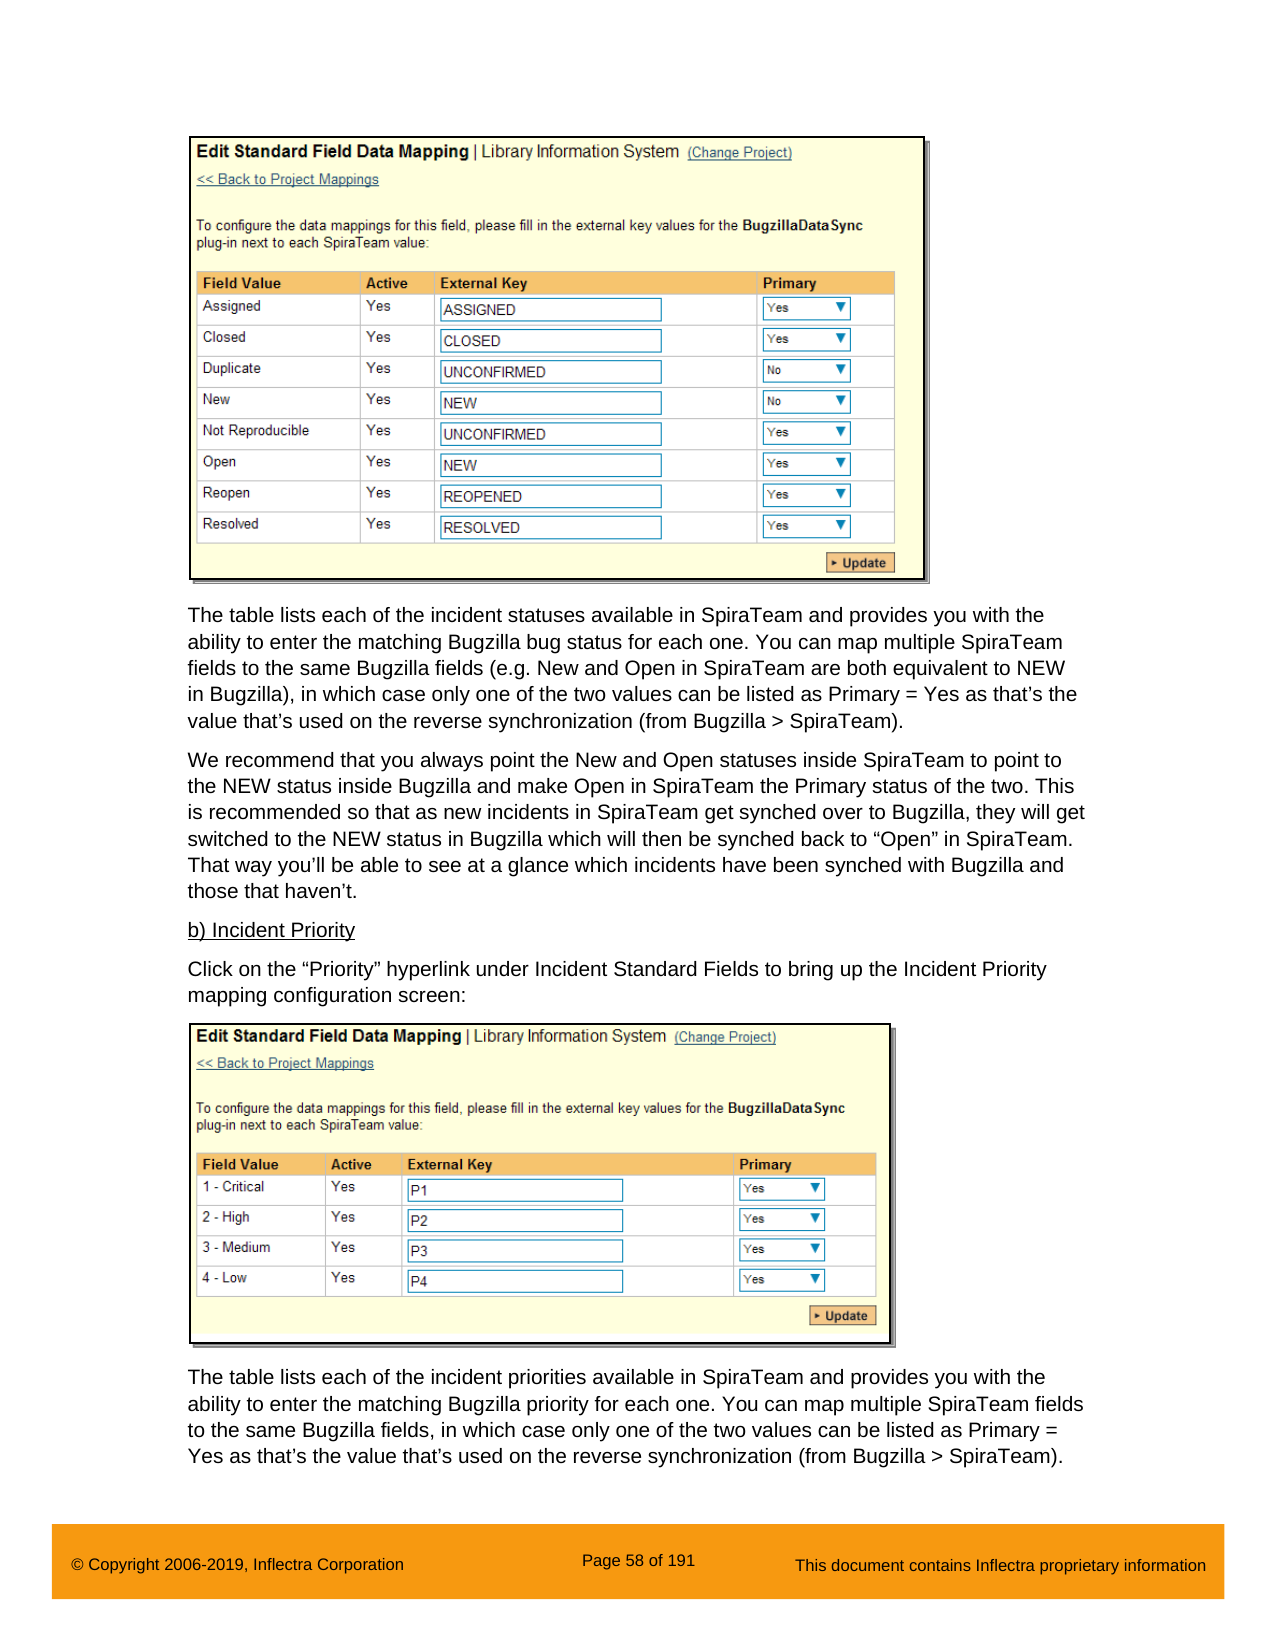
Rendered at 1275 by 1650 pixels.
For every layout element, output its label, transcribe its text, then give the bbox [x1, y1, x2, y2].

picture [191, 138, 923, 578]
text Click on the “Priority” hyperlink under Incident Standard Fields to bring up the Incident Priority mapping configuration screen: [187, 957, 1087, 1007]
text The table lists each of the incident priorities available in SpiraTeam and provides you with the ability to enter the matching Bugzilla priority for each one. You can map multiple SpiraTeam fields to the same Bugzilla fields, in which case only one of the two values can be listed as Primary = Yes as that’s the value that’s used on the reverse synchronization (from Bugzilla > SpiraTeam). [187, 1365, 1087, 1468]
text The table lists each of the incident statuses available in SpiraTeam and provides you with the ability to enter the matching Bugzilla bug status for each one. You can map multiple SpiraTeam fields to the same Bugzilla fields (e.g. New and Open in SpiraTeam are both equivalent to NEW in Bugzilla), in which case only one of the two values can be listed as Primary = Yes as that’s the value that’s used on the reverse synchronization (from Bugzilla > SpiraTeam). [187, 603, 1087, 732]
text b) Incident Priority [187, 918, 1087, 942]
text We recommend that you always point the New and Open statuses inside SpiraTeam to point to the NEW status inside Bugzilla and make Open in SpiraTeam the Primary status of the two. This is recommended so that as new incidents in SpiraTeam get synched over to Bugzilla, they will get switched to the NEW status in Bugzilla which will then be synched back to “Open” in SpiraTeam. That way you’ll be able to see at a glance which incidents have been synched with Bugzilla and those that haven’t. [187, 747, 1087, 903]
picture [191, 1025, 889, 1342]
